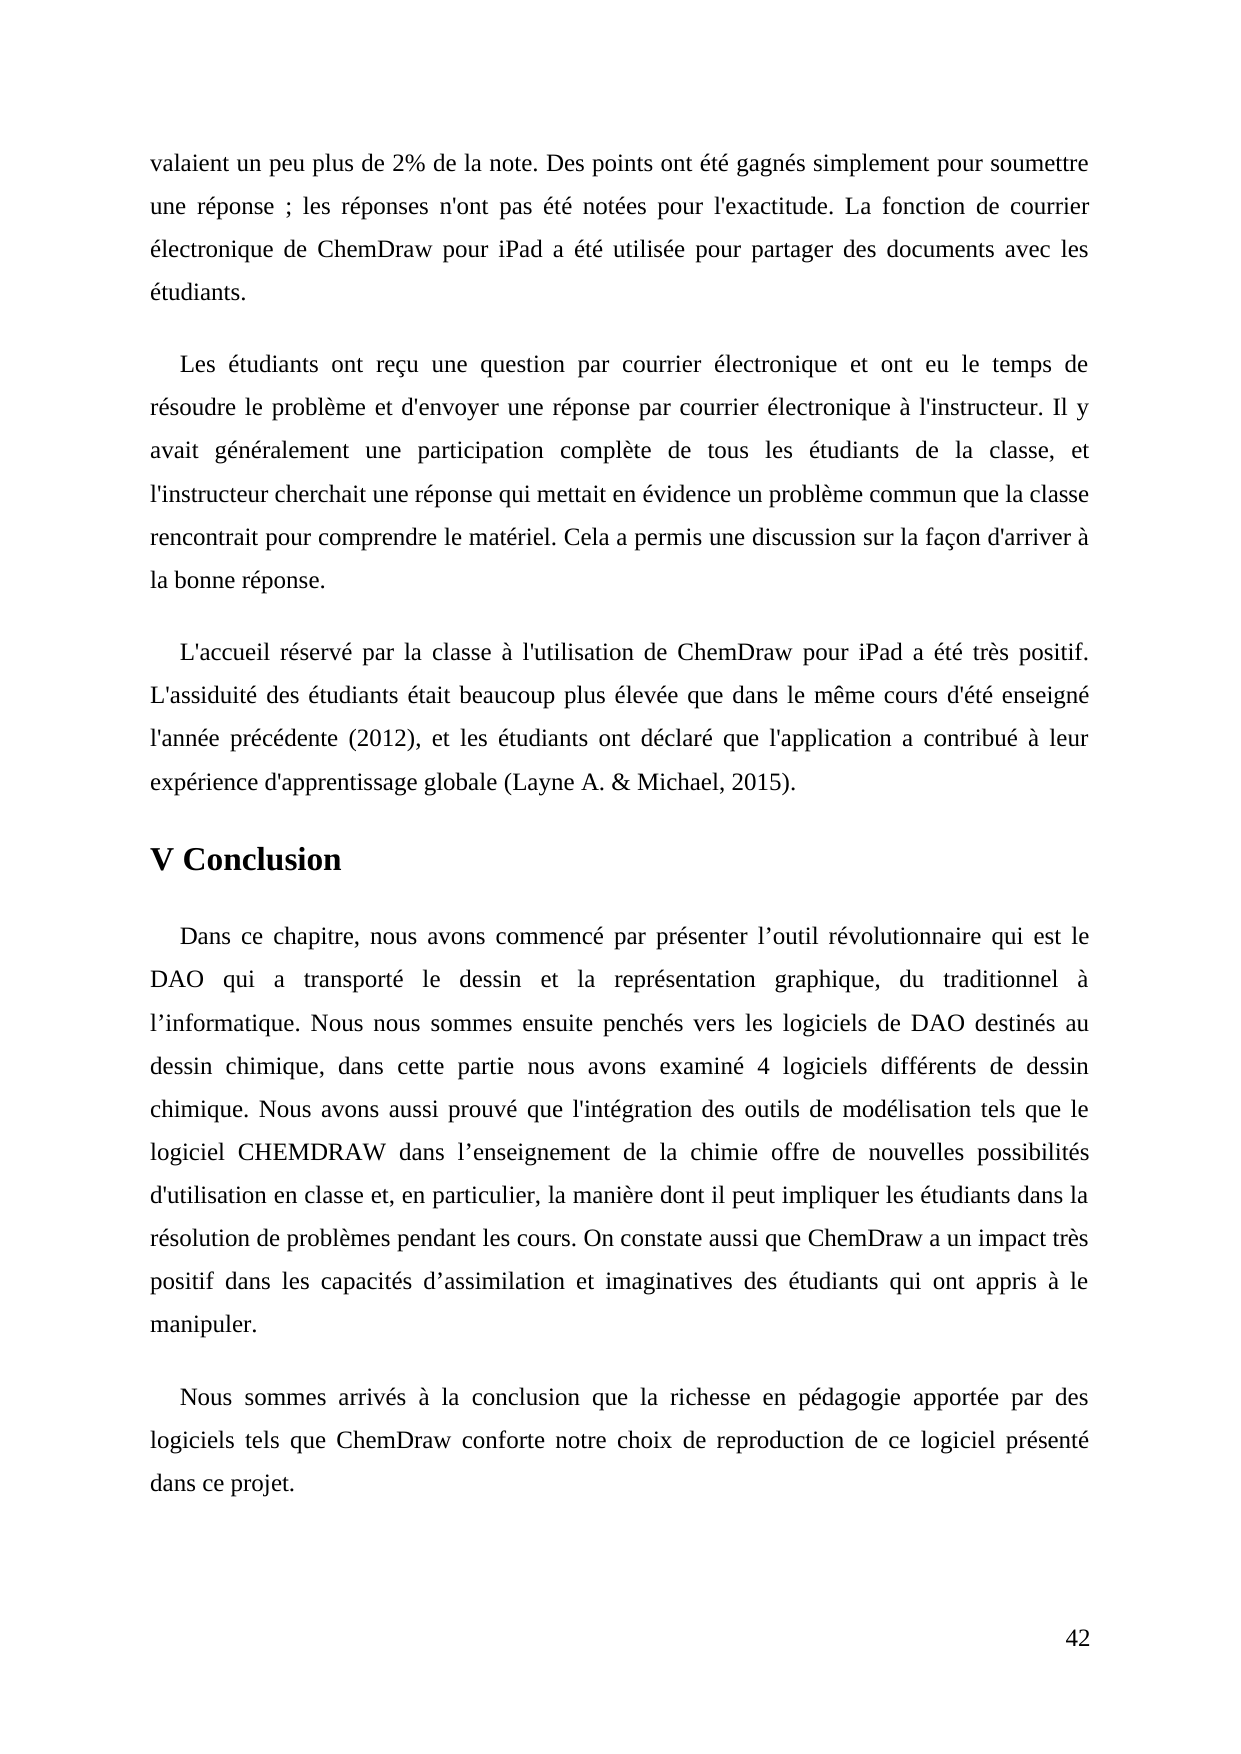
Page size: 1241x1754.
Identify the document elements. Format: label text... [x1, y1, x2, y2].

text L'accueil réservé par la classe à l'utilisation de ChemDraw pour iPad a été très positif. L'assiduité des étudiants était beaucoup plus élevée que dans le même cours d'été enseigné l'année précédente (2012), et les étudiants ont déclaré que l'application a contribué à leur expérience d'apprentissage globale. [150, 637, 1090, 795]
subtitle Conclusion [150, 839, 1090, 877]
text Nous sommes arrivés à la conclusion que la richesse en pédagogie apportée par des logiciels tels que ChemDraw conforte notre choix de reproduction de ce logiciel présenté dans ce projet. [150, 1382, 1090, 1497]
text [150, 148, 1090, 306]
text Dans ce chapitre, nous avons commencé par présenter l’outil révolutionnaire qui est le DAO qui a transporté le dessin et la représentation graphique, du traditionnel à l’informatique. Nous nous sommes ensuite penchés vers les logiciels de DAO destinés au dessin chimique, dans cette partie nous avons examiné 4 logiciels différents de dessin chimique. Nous avons aussi prouvé que l'intégration des outils de modélisation tels que le logiciel CHEMDRAW dans l’enseignement de la chimie offre de nouvelles possibilités d'utilisation en classe et, en particulier, la manière dont il peut impliquer les étudiants dans la résolution de problèmes pendant les cours. On constate aussi que ChemDraw a un impact très positif dans les capacités d’assimilation et imaginatives des étudiants qui ont appris à le manipuler. [150, 921, 1090, 1338]
text Les étudiants ont reçu une question par courrier électronique et ont eu le temps de résoudre le problème et d'envoyer une réponse par courrier électronique à l'instructeur. Il y avait généralement une participation complète de tous les étudiants de la classe, et l'instructeur cherchait une réponse qui mettait en évidence un problème commun que la classe rencontrait pour comprendre le matériel. Cela a permis une discussion sur la façon d'arriver à la bonne réponse. [150, 349, 1090, 594]
